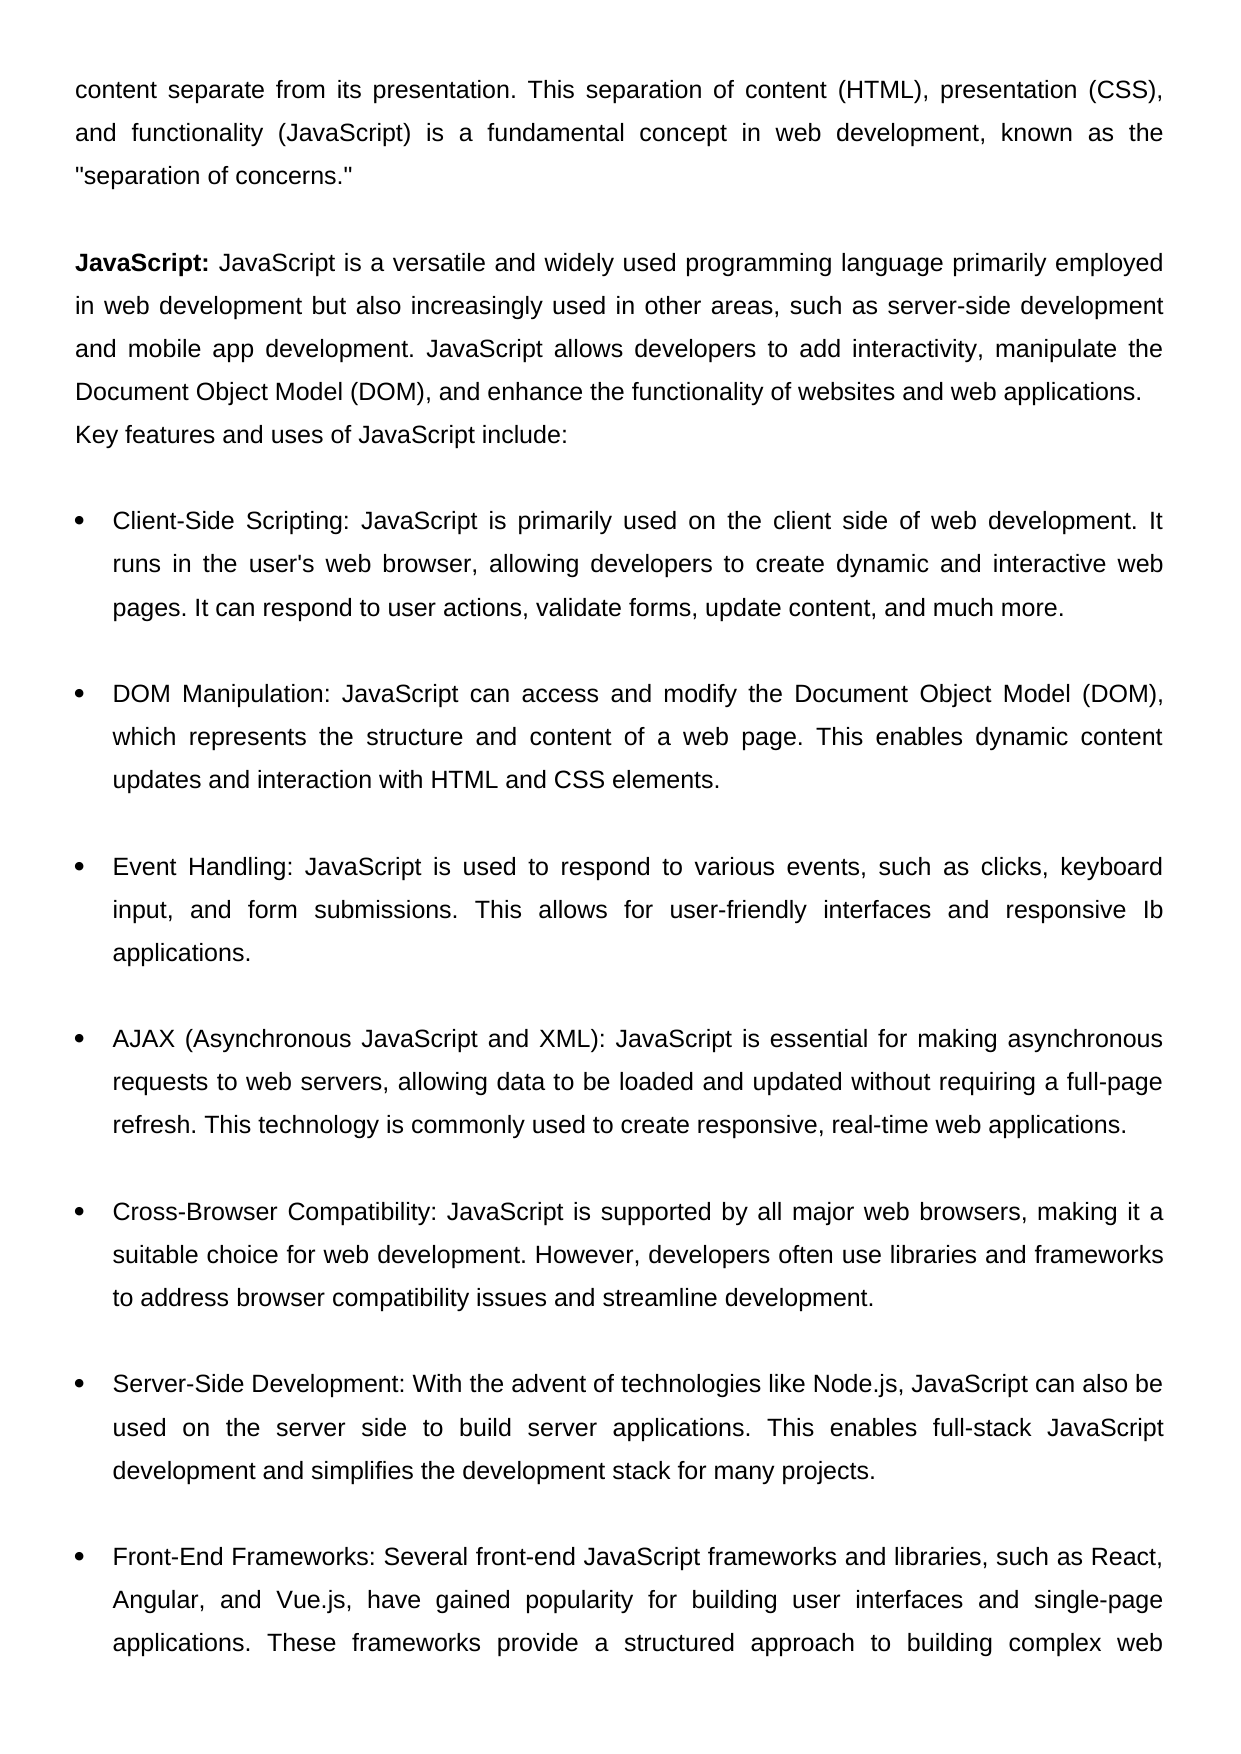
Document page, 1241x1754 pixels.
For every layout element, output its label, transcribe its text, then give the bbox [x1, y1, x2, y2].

text JavaScript: JavaScript is a versatile and widely used programming language primarily employed in web development but also increasingly used in other areas, such as server-side development and mobile app development. JavaScript allows developers to add interactivity, manipulate the Document Object Model (DOM), and enhance the functionality of websites and web applications. [75, 247, 1165, 406]
list DOM Manipulation: JavaScript can access and modify the Document Object Model (DOM), which represents the structure and content of a web page. This enables dynamic content updates and interaction with HTML and CSS elements. [75, 679, 1165, 794]
text Key features and uses of JavaScript include: [75, 420, 1165, 449]
list Event Handling: JavaScript is used to respond to various events, such as clicks, keyboard input, and form submissions. This allows for user-friendly interfaces and responsive Ib applications. [75, 851, 1165, 967]
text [75, 75, 1165, 190]
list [75, 1542, 1165, 1657]
list Cross-Browser Compatibility: JavaScript is supported by all major web browsers, making it a suitable choice for web development. However, developers often use libraries and frameworks to address browser compatibility issues and streamline development. [75, 1197, 1165, 1312]
list Server-Side Development: With the advent of technologies like Node.js, JavaScript can also be used on the server side to build server applications. This enables full-stack JavaScript development and simplifies the development stack for many projects. [75, 1369, 1165, 1484]
list Client-Side Scripting: JavaScript is primarily used on the client side of web development. It runs in the user's web browser, allowing developers to create dynamic and interactive web pages. It can respond to user actions, validate forms, update content, and much more. [75, 506, 1165, 621]
list AJAX (Asynchronous JavaScript and XML): JavaScript is essential for making asynchronous requests to web servers, allowing data to be loaded and updated without requiring a full-page refresh. This technology is commonly used to create responsive, real-time web applications. [75, 1024, 1165, 1139]
